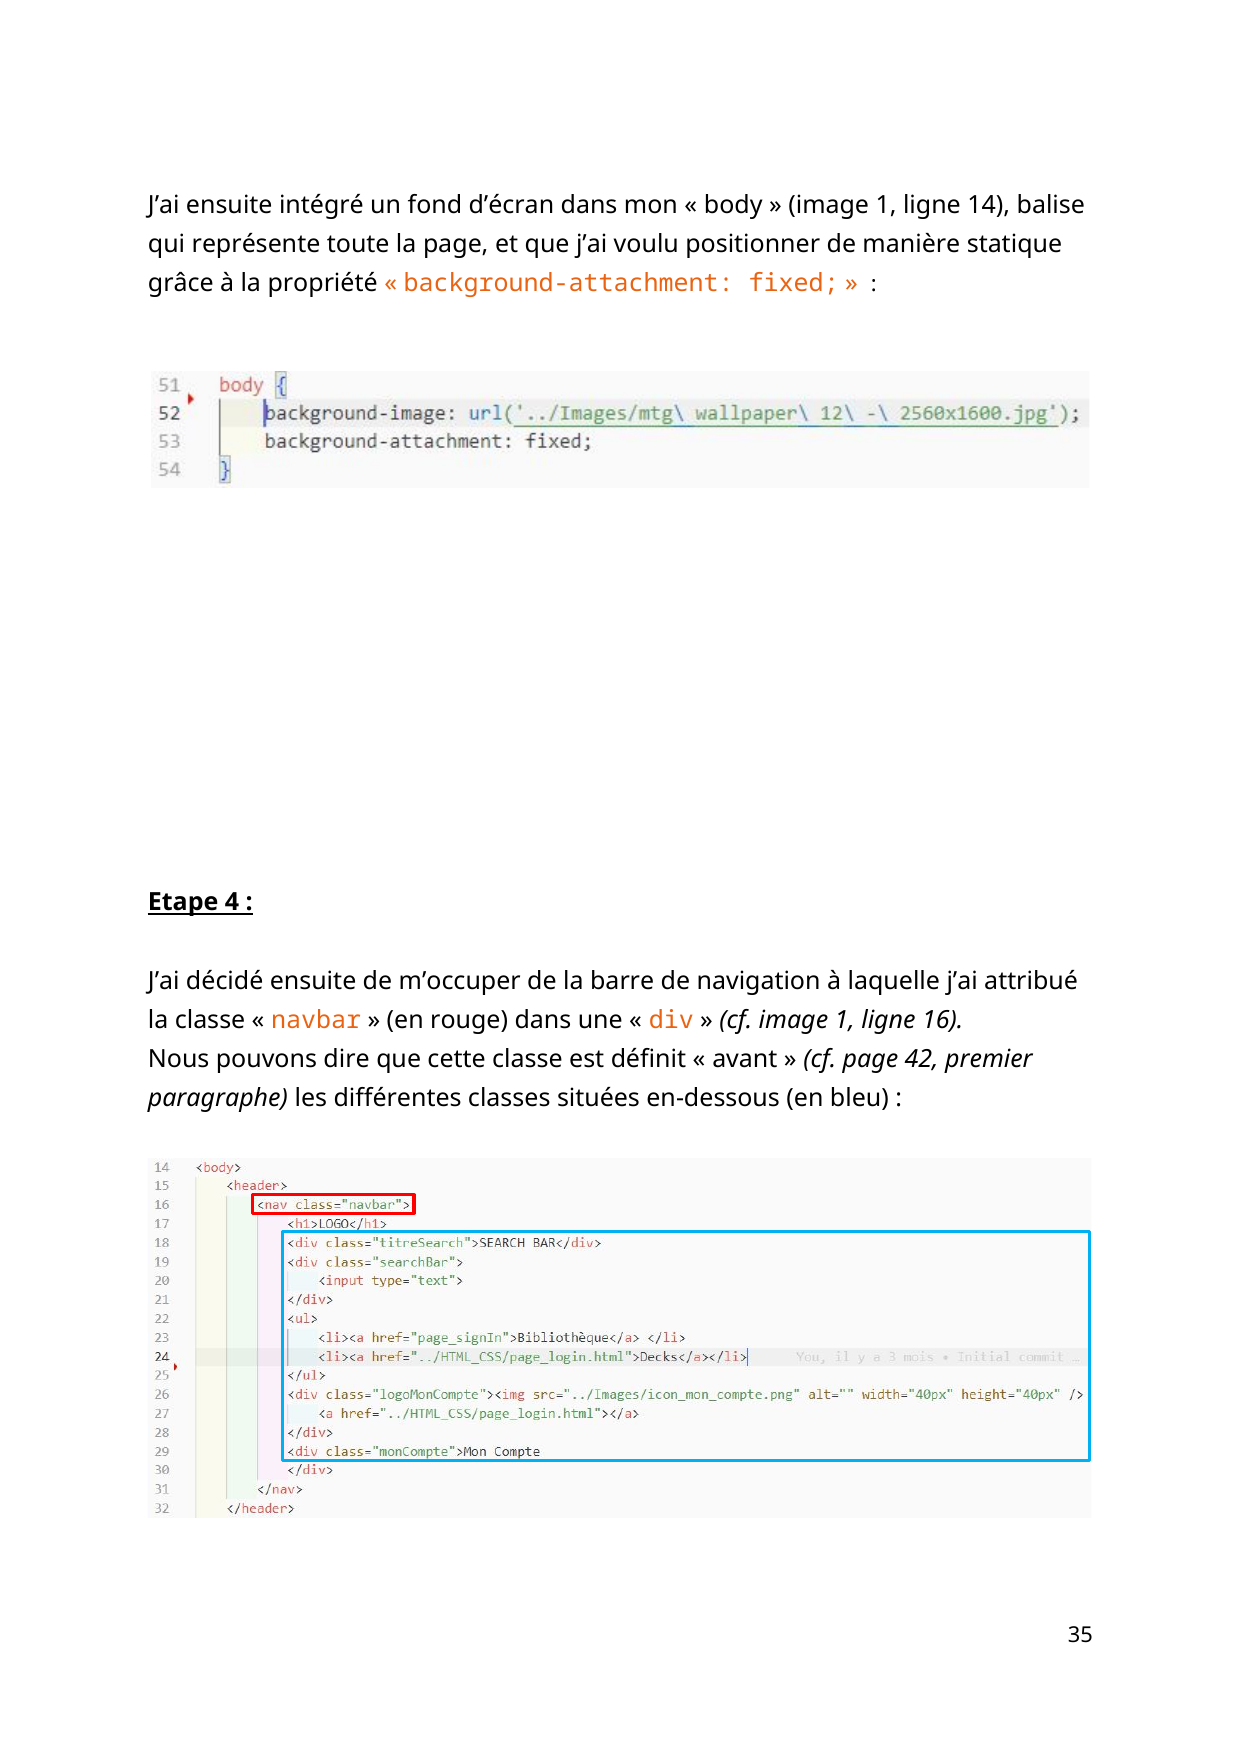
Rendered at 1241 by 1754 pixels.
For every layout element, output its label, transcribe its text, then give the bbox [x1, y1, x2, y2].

text J’ai ensuite intégré un fond d’écran dans mon « body » (image 1, ligne 14), balise qui représente toute la page, et que j’ai voulu positionner de manière statique grâce à la propriété « background-attachment: fixed; » : [148, 187, 1093, 299]
picture [151, 371, 1090, 488]
text J’ai décidé ensuite de m’occuper de la barre de navigation à laquelle j’ai attribué la classe « navbar » (en rouge) dans une « div » (cf. image 1, ligne 16). [148, 962, 1093, 1036]
picture [147, 1158, 1092, 1518]
text Nous pouvons dire que cette classe est définit « avant » (cf. page 42, premier paragraphe) les différentes classes situées en-dessous (en bleu) : [148, 1041, 1093, 1114]
text Etape 4 : [148, 884, 1093, 918]
picture [285, 1234, 1087, 1458]
